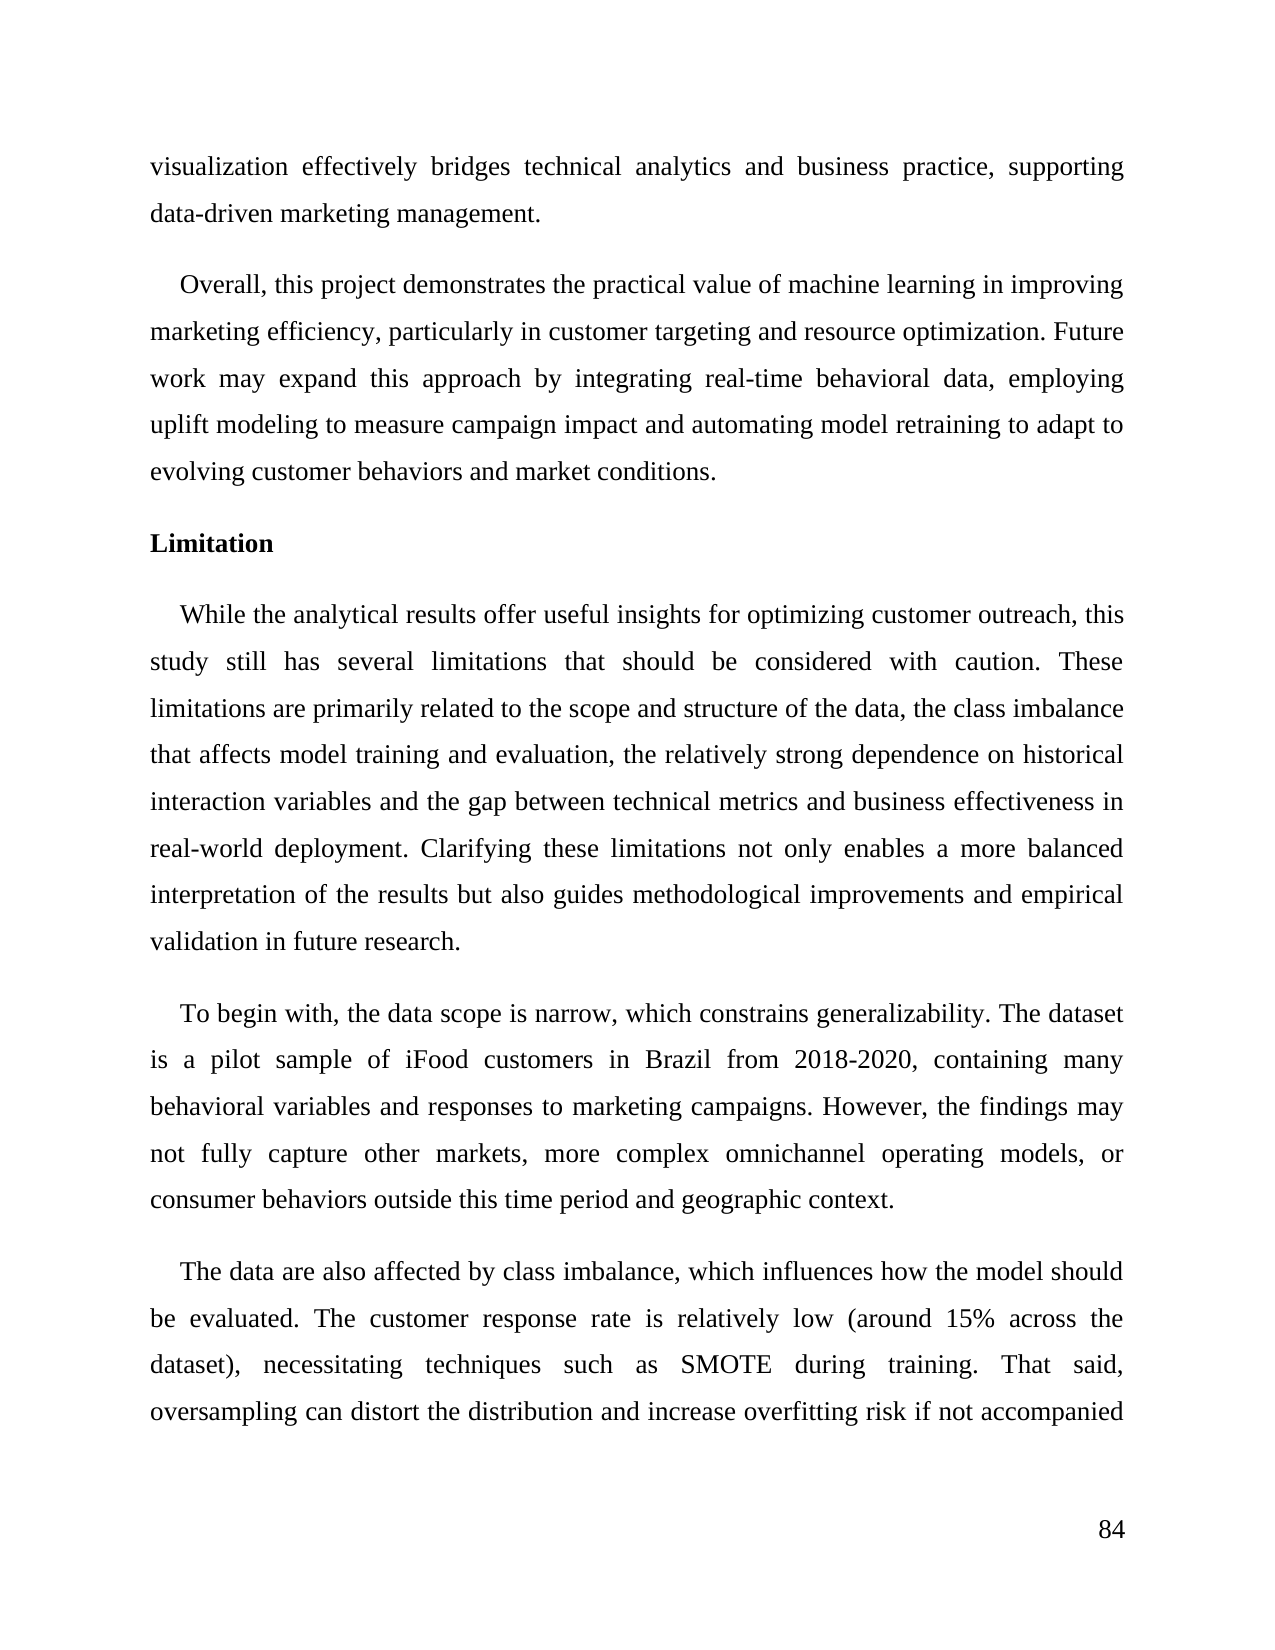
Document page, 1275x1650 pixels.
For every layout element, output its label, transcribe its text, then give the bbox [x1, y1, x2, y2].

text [150, 1255, 1125, 1426]
text While the analytical results offer useful insights for optimizing customer outreach, this study still has several limitations that should be considered with caution. These limitations are primarily related to the scope and structure of the data, the class imbalance that affects model training and evaluation, the relatively strong dependence on historical interaction variables and the gap between technical metrics and business effectiveness in real-world deployment. Clarifying these limitations not only enables a more balanced interpretation of the results but also guides methodological improvements and empirical validation in future research. [150, 598, 1125, 956]
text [150, 150, 1125, 228]
subtitle Limitation [150, 527, 1125, 558]
text To begin with, the data scope is narrow, which constrains generalizability. The dataset is a pilot sample of iFood customers in Brazil from 2018-2020, containing many behavioral variables and responses to marketing campaigns. However, the findings may not fully capture other markets, more complex omnichannel operating models, or consumer behaviors outside this time period and geographic context. [150, 997, 1125, 1214]
text Overall, this project demonstrates the practical value of machine learning in improving marketing efficiency, particularly in customer targeting and resource optimization. Future work may expand this approach by integrating real-time behavioral data, employing uplift modeling to measure campaign impact and automating model retraining to adapt to evolving customer behaviors and market conditions. [150, 268, 1125, 486]
